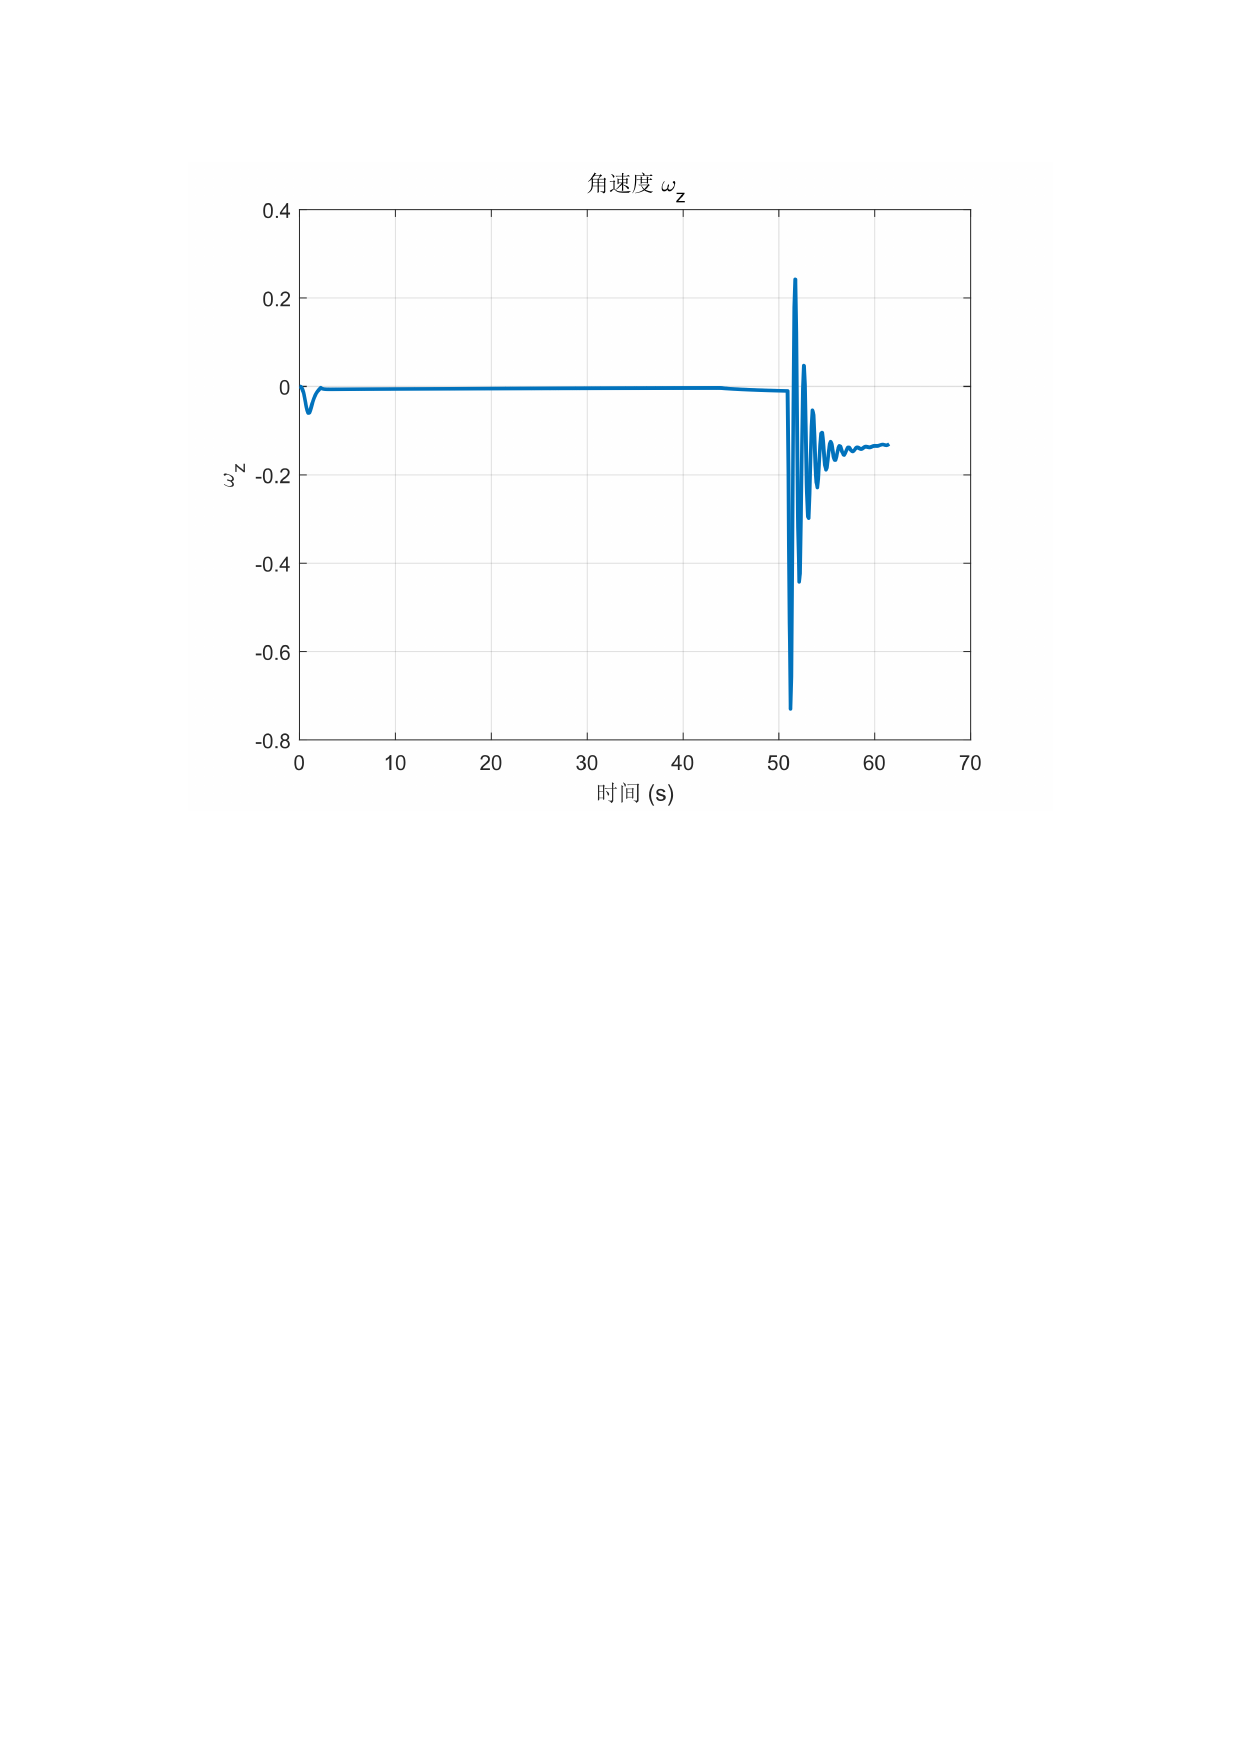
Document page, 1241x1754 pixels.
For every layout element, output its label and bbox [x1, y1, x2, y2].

picture [187, 162, 1053, 811]
